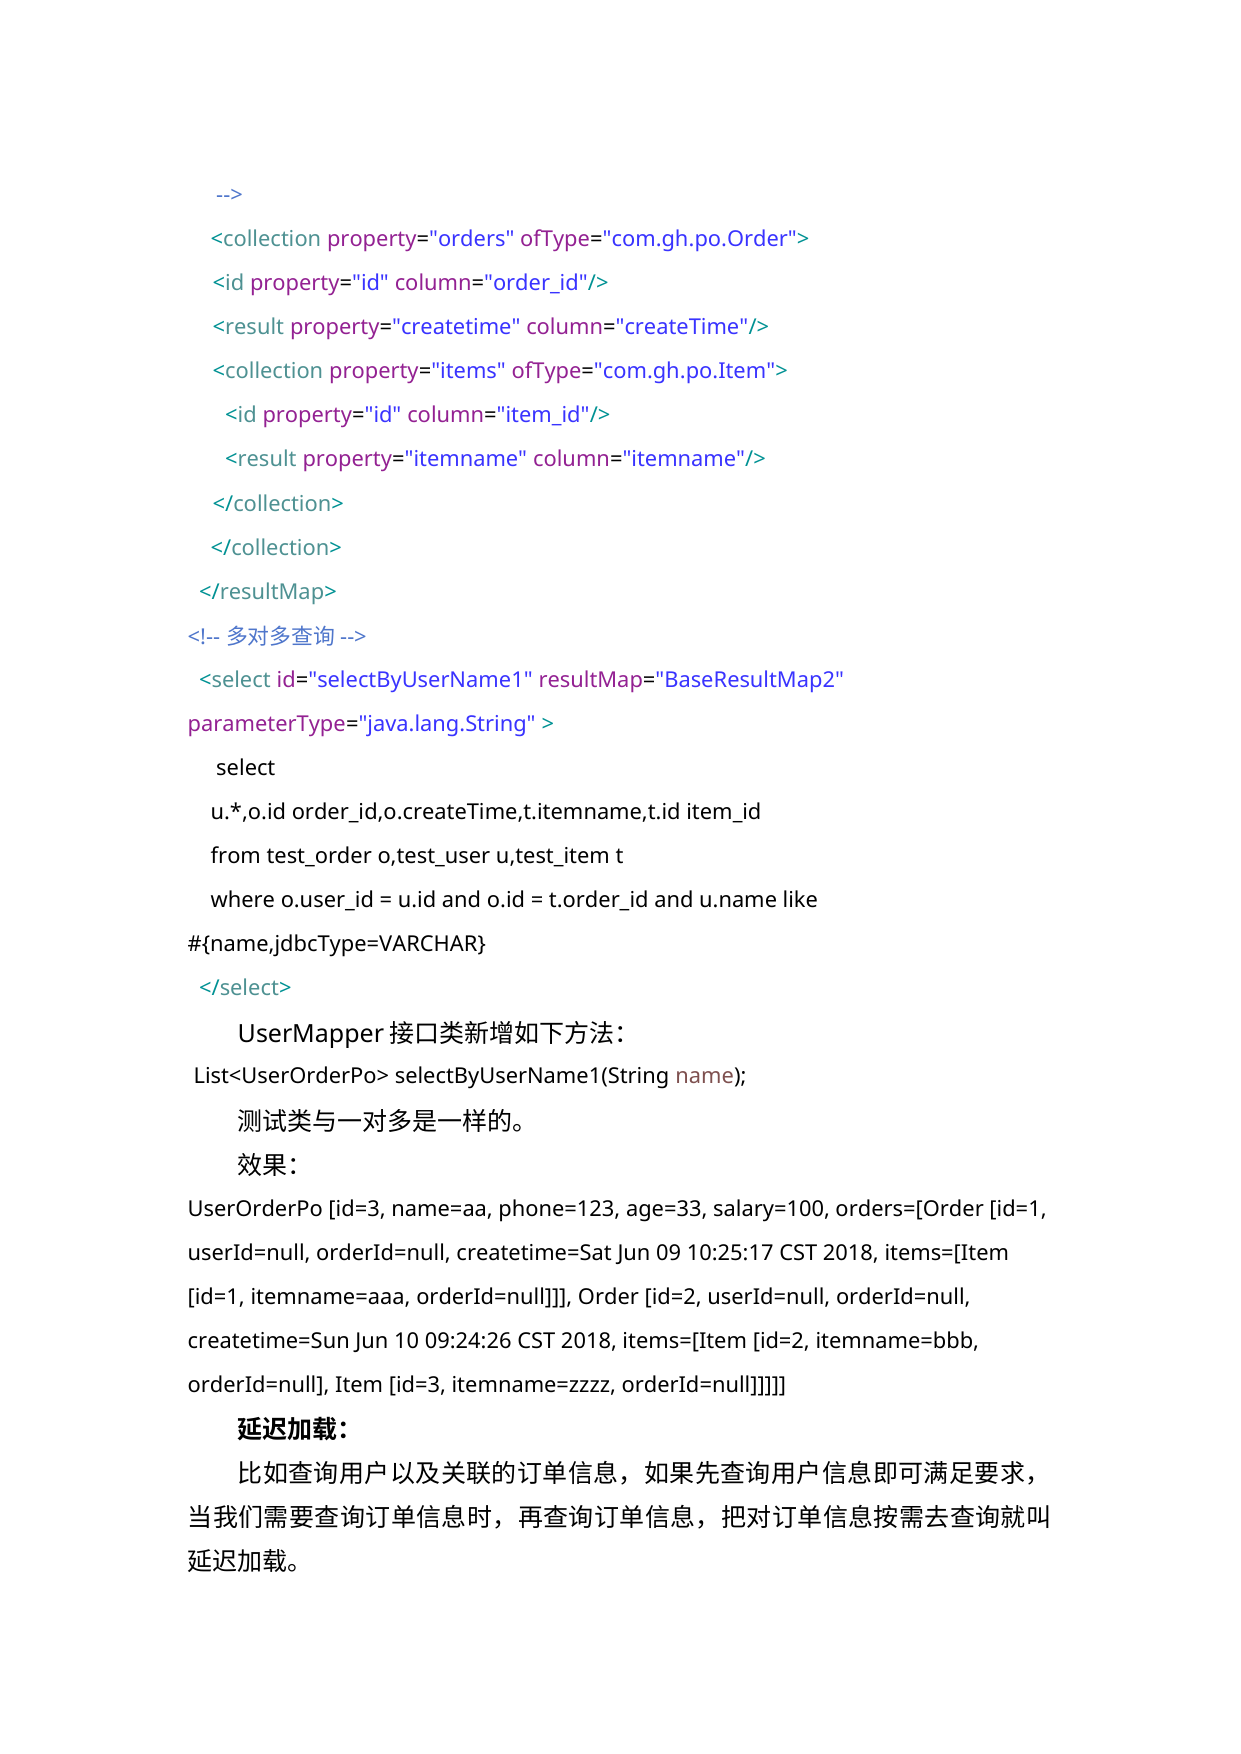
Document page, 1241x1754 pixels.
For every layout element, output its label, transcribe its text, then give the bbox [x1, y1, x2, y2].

text </select> [187, 965, 1053, 1009]
text where o.user_id = u.id and o.id = t.order_id and u.name like #{name,jdbcType=VARCHAR} [187, 877, 1053, 965]
text <id property="id" column="item_id"/> [187, 392, 1053, 436]
text u.*,o.id order_id,o.createTime,t.itemname,t.id item_id [187, 789, 1053, 833]
text <!-- 多对多查询 --> [187, 613, 1053, 657]
text </resultMap> [187, 568, 1053, 613]
text --> [187, 172, 1053, 216]
list 比如查询用户以及关联的订单信息，如果先查询用户信息即可满足要求，当我们需要查询订单信息时，再查询订单信息，把对订单信息按需去查询就叫延迟加载。 [187, 1450, 1053, 1582]
list 延迟加载： [187, 1406, 1053, 1450]
text <result property="createtime" column="createTime"/> [187, 304, 1053, 348]
text <select id="selectByUserName1" resultMap="BaseResultMap2" parameterType="java.lang.String" > [187, 657, 1053, 745]
text <result property="itemname" column="itemname"/> [187, 436, 1053, 480]
list 效果： [187, 1141, 1053, 1185]
text </collection> [187, 524, 1053, 568]
text List<UserOrderPo> selectByUserName1(String name); [187, 1053, 1053, 1097]
list 测试类与一对多是一样的。 [187, 1097, 1053, 1141]
text <collection property="items" ofType="com.gh.po.Item"> [187, 348, 1053, 392]
text UserOrderPo [id=3, name=aa, phone=123, age=33, salary=100, orders=[Order [id=1, userId=null, orderId=null, createtime=Sat Jun 09 10:25:17 CST 2018, items=[Item [id=1, itemname=aaa, orderId=null]]], Order [id=2, userId=null, orderId=null, createtime=Sun Jun 10 09:24:26 CST 2018, items=[Item [id=2, itemname=bbb, orderId=null], Item [id=3, itemname=zzzz, orderId=null]]]]] [187, 1185, 1053, 1406]
text <collection property="orders" ofType="com.gh.po.Order"> [187, 216, 1053, 260]
text <id property="id" column="order_id"/> [187, 260, 1053, 304]
text select [187, 745, 1053, 789]
list UserMapper接口类新增如下方法： [187, 1009, 1053, 1053]
text from test_order o,test_user u,test_item t [187, 833, 1053, 877]
text </collection> [187, 480, 1053, 524]
